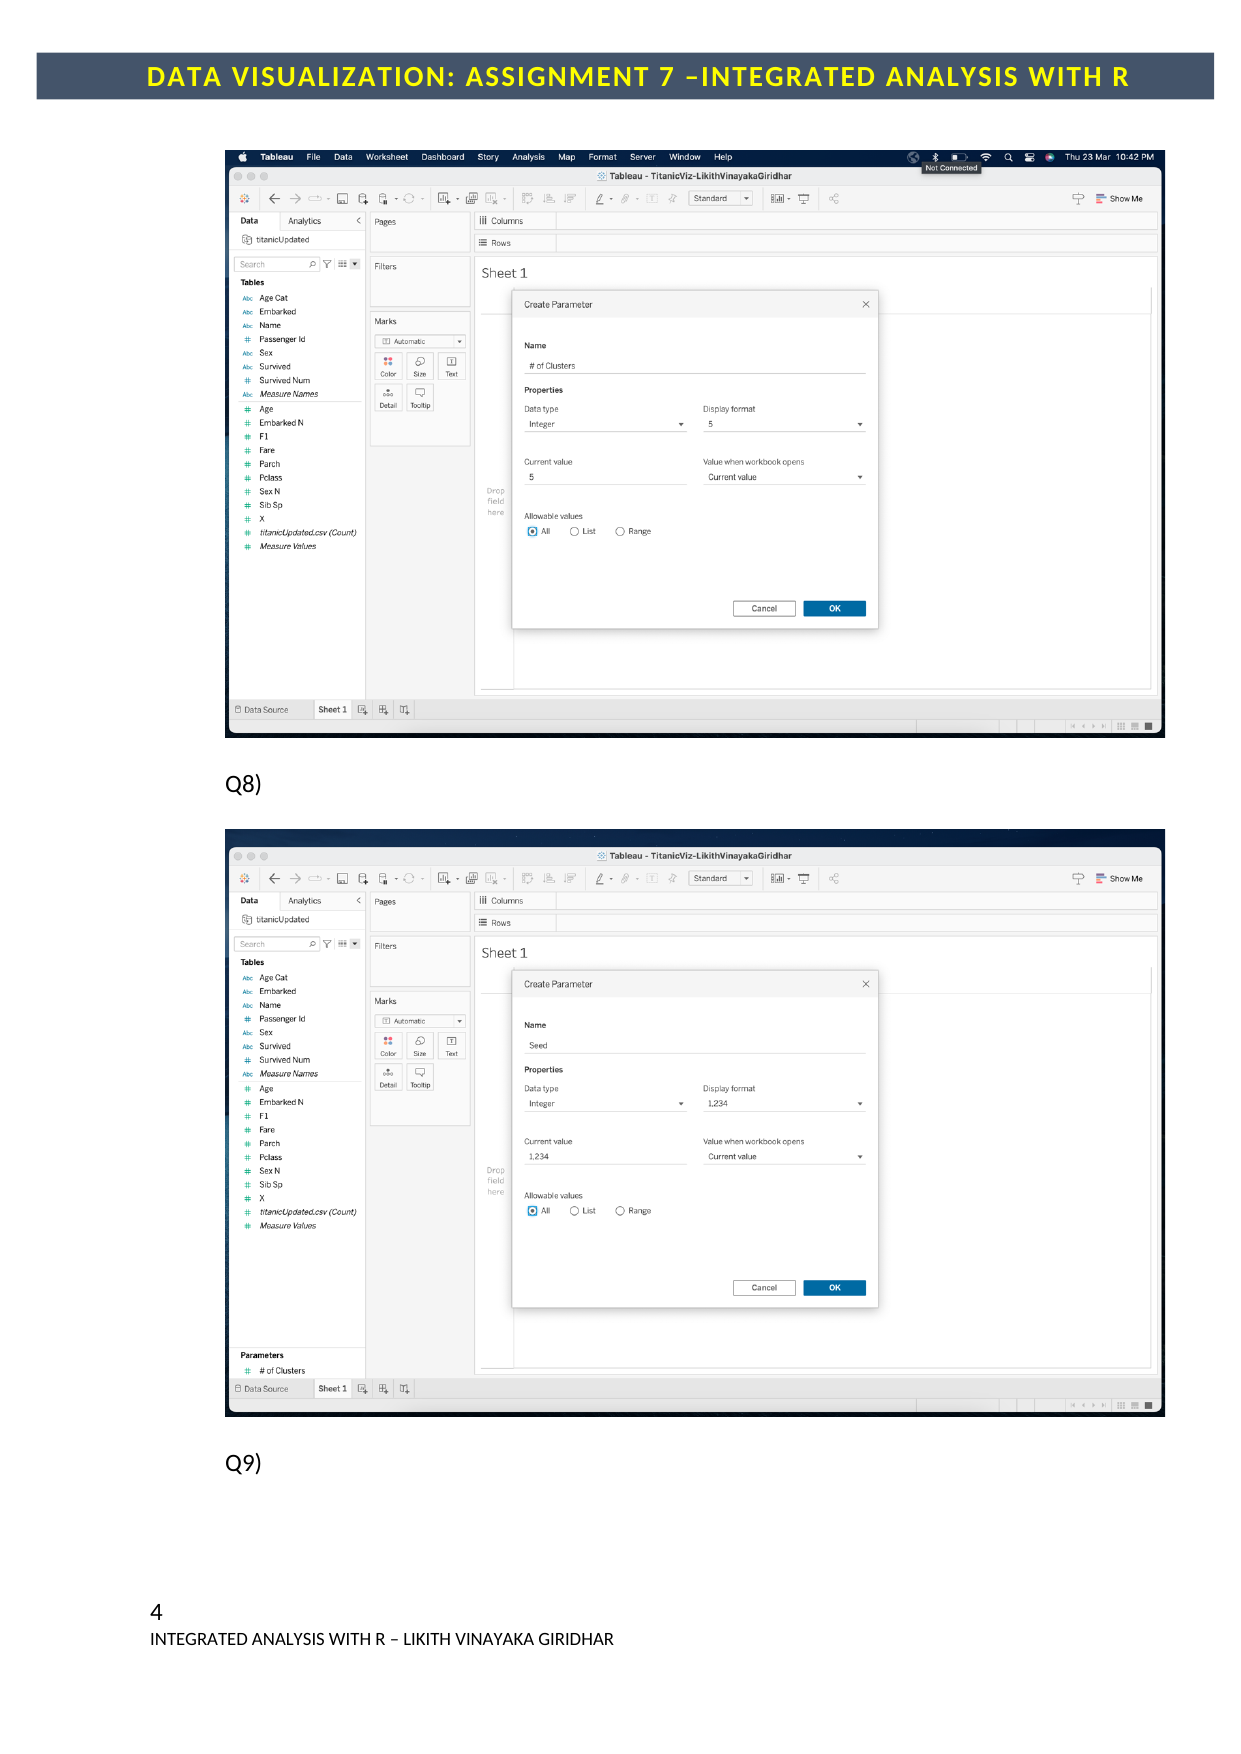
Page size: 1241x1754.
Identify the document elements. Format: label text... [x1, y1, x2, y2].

picture [225, 829, 1166, 1417]
list Q9) [225, 1447, 1090, 1478]
list Q8) [225, 768, 1090, 799]
picture [225, 150, 1166, 738]
